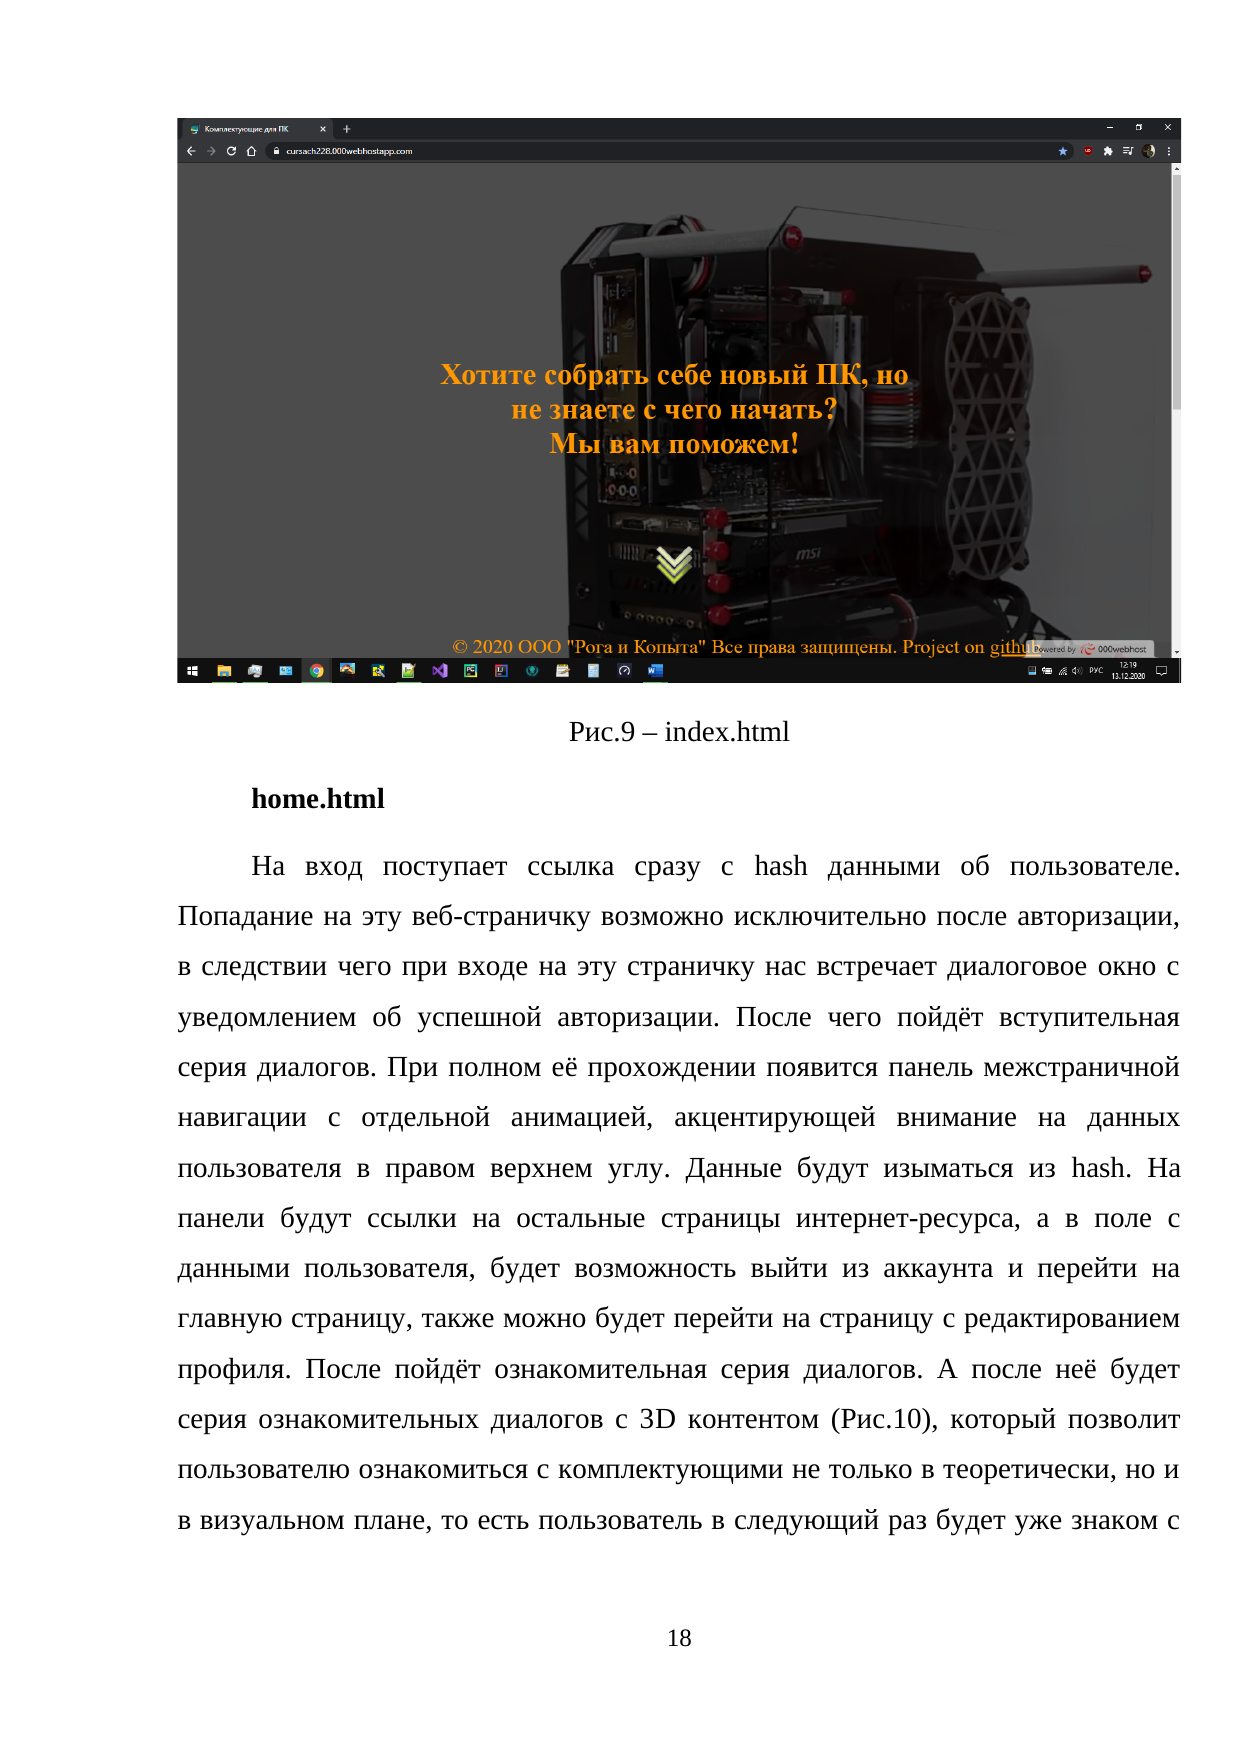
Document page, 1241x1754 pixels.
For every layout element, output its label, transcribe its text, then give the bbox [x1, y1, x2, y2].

picture [177, 118, 1182, 683]
text home.html [177, 781, 1181, 814]
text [177, 848, 1181, 1535]
text Рис.9 – index.html [177, 714, 1181, 747]
